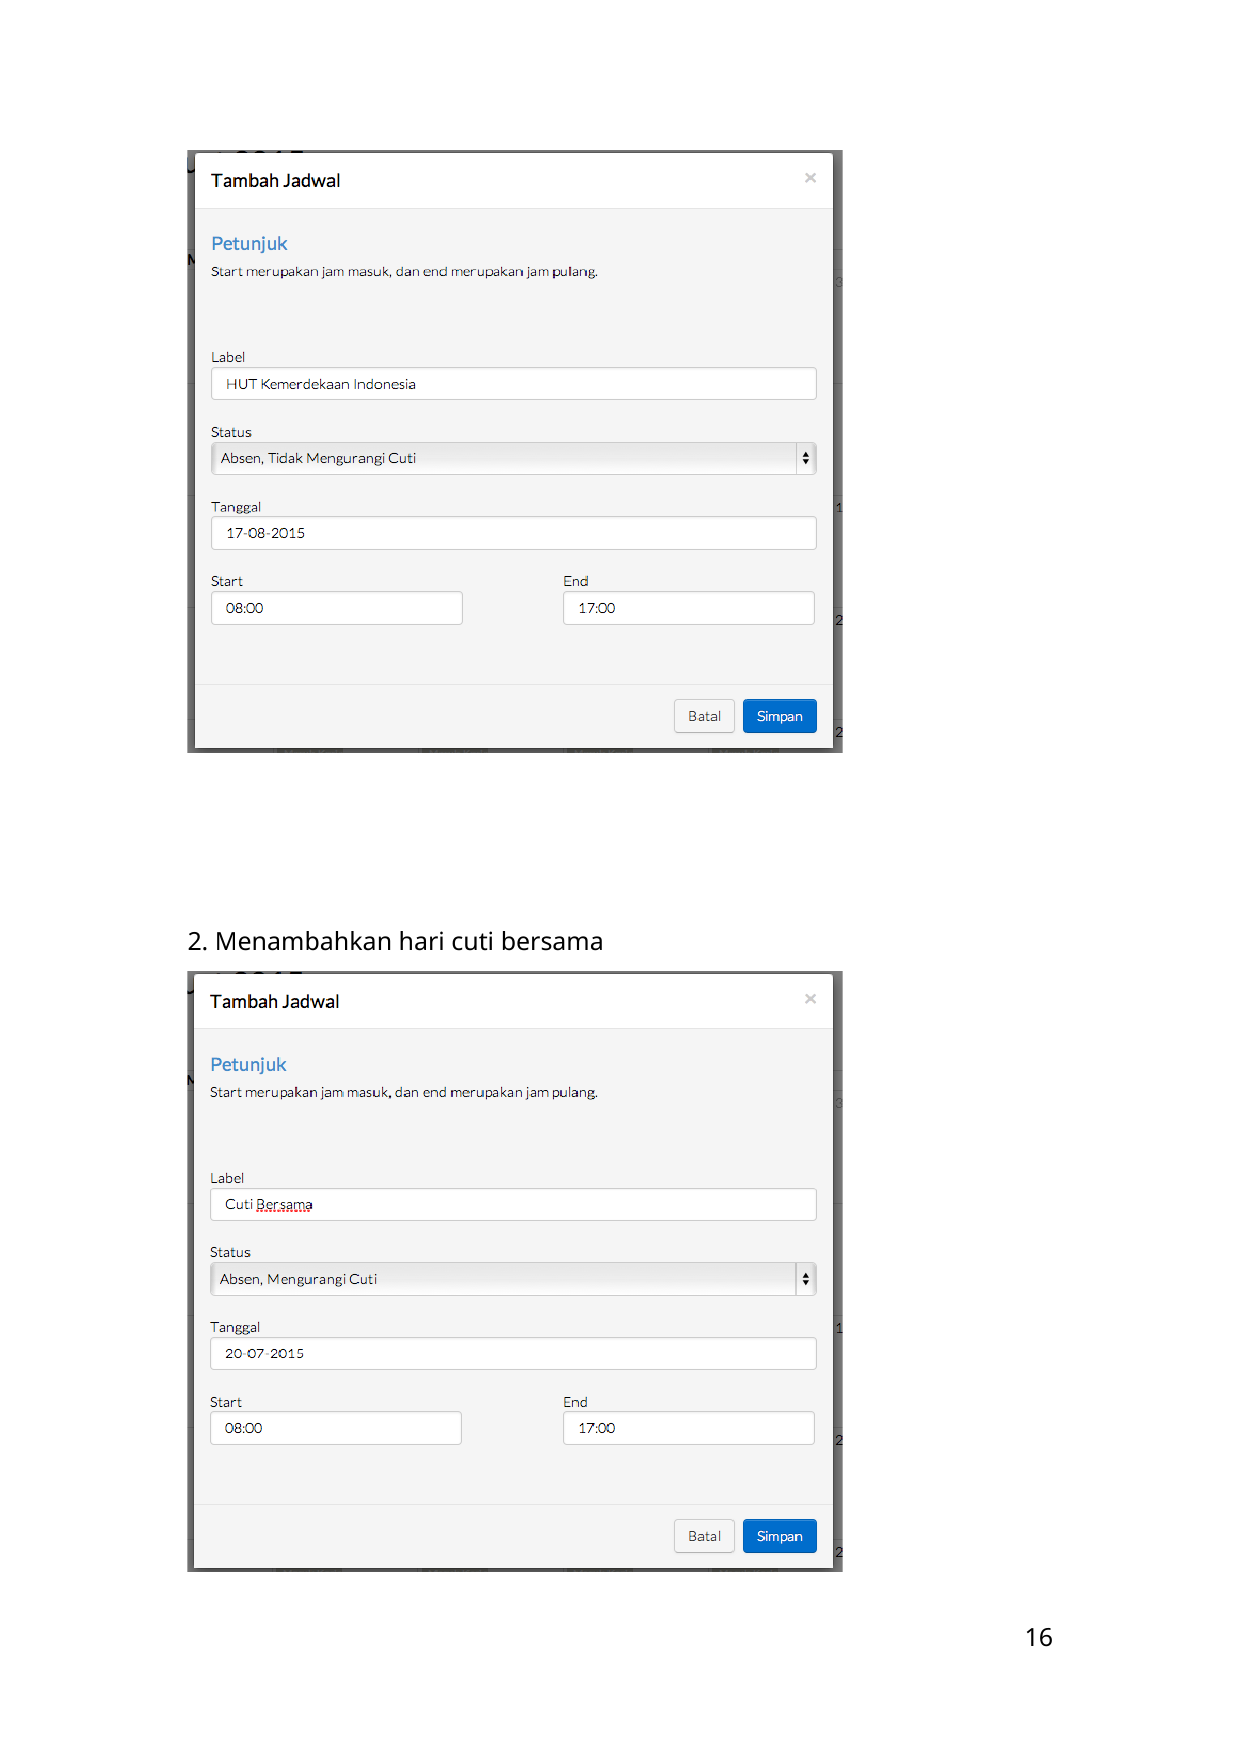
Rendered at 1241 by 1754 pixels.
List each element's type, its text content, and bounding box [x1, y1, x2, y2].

table_cell [176, 971, 1063, 1586]
picture [187, 971, 843, 1572]
table_cell Untuk bagian status, terdiri dari 4 pilihan: Masuk, Di dalam ruangan: status masuk, digunakan misal terjadi perubahan jadwal dari jadwal biasa, khusus untuk karyawan tertentu. Masuk, Di luar ruangan: karyawan tidak datang kekantor namun dianggap masuk, misal ada dinas luar (tidak absen). Jika tersimpan dengan status ini maka sistem secara otomatis akan menyimpan data log yang menyatakan bahwa karyawan masuk dari jadwal mulai hingga akhir. Absen, Mengurangi cuti: akan dihitung untuk pengurangan jatah cuti. Absen, Tidak mengurangi cuti: digunakan apabila ada kebijakan khusus dan tidak mempengaruhi jatah cuti, misal sakit. Contoh kasus: 1. Menambahkan tgl 17 Agustus sebagai hari libur, maka isiannya adalah sebagai berikut: 2. Menambahkan hari cuti bersama [176, 150, 1063, 971]
picture [187, 150, 843, 753]
